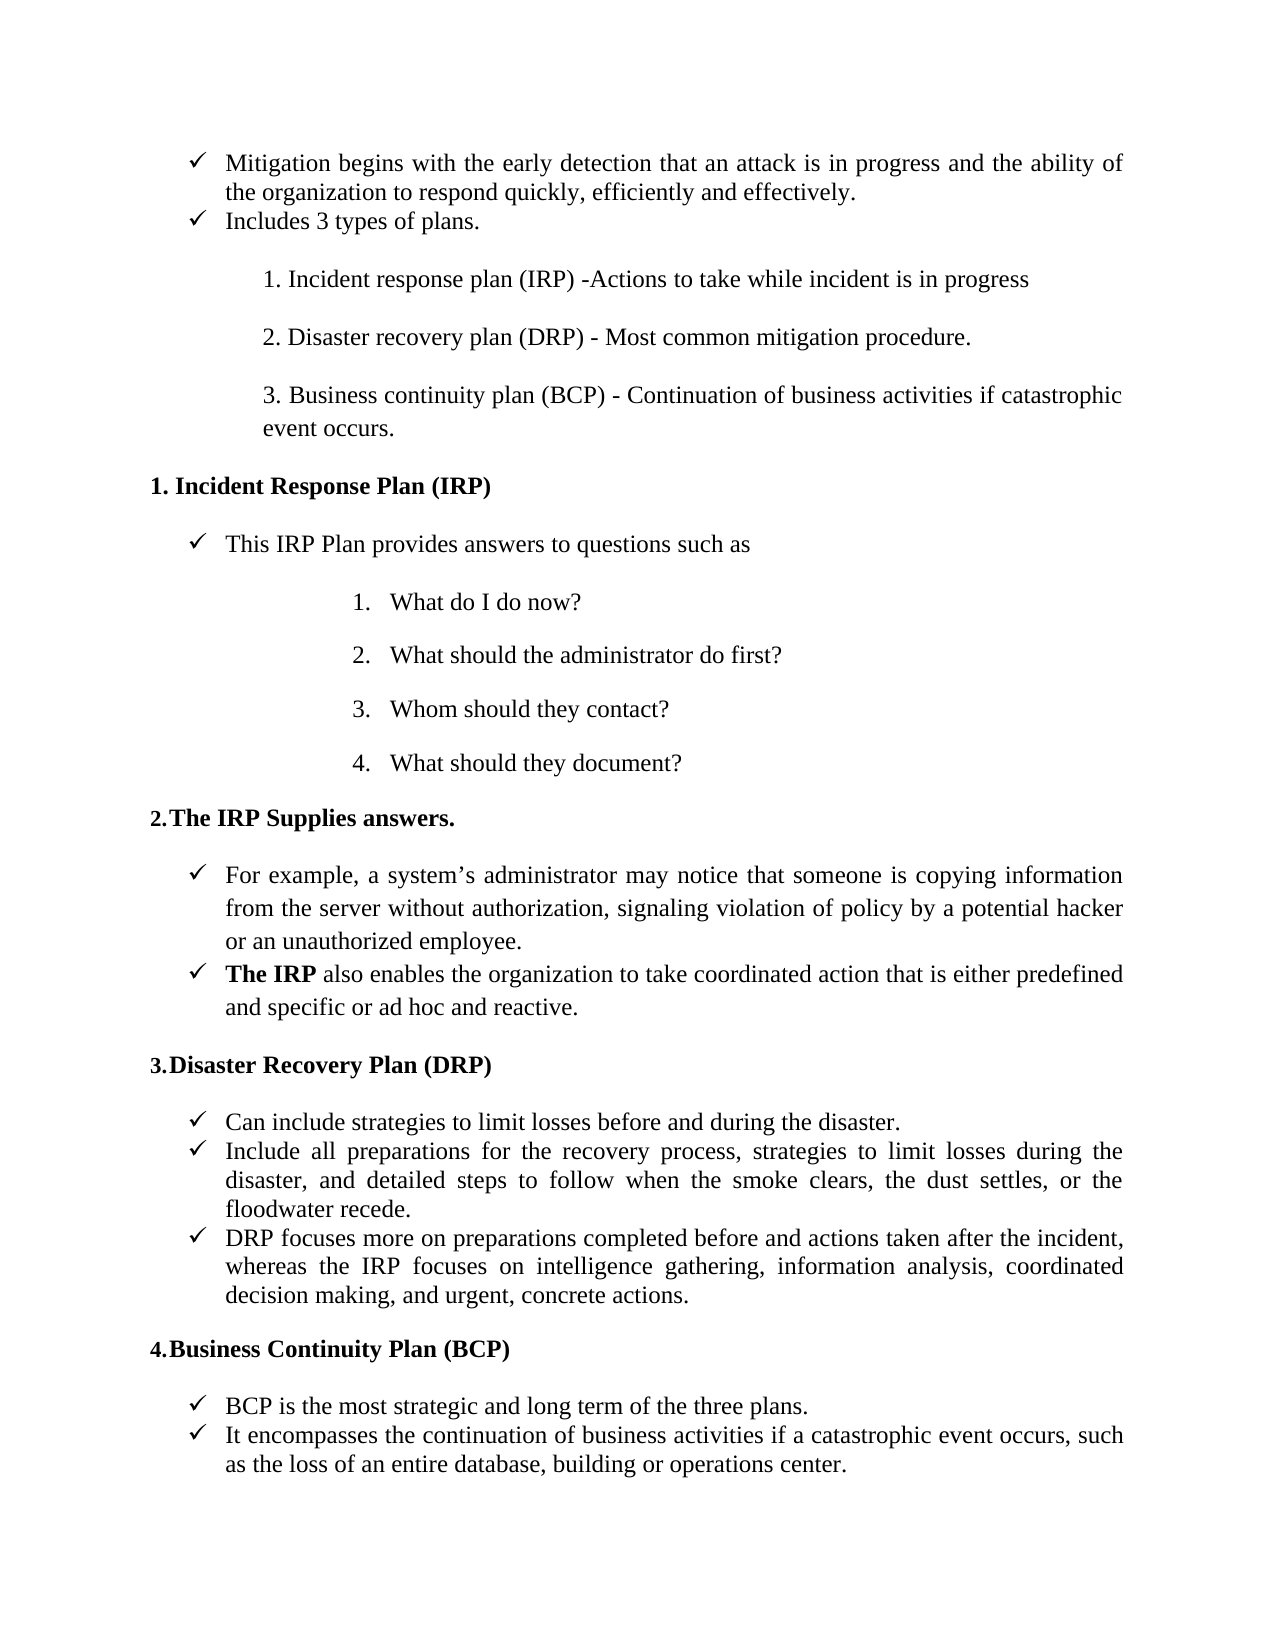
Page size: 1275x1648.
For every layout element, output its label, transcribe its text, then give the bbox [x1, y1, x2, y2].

list For example, a system’s administrator may notice that someone is copying information from the server without authorization, signaling violation of policy by a potential hacker or an unauthorized employee. [187, 860, 1124, 955]
list This IRP Plan provides answers to questions such as [187, 529, 1206, 558]
list Disaster recovery plan (DRP) - Most common mitigation procedure. [262, 322, 1206, 351]
list It encompasses the continuation of business activities if a catastrophic event occurs, such as the loss of an entire database, building or operations center. [187, 1420, 1124, 1478]
list Business continuity plan (BCP) - Continuation of business activities if catastrophic event occurs. [263, 380, 1125, 442]
subtitle Business Continuity Plan (BCP) [150, 1334, 1206, 1363]
list What should the administrator do first? [352, 641, 1206, 669]
subtitle The IRP Supplies answers. [150, 803, 1206, 831]
list Mitigation begins with the early detection that an attack is in progress and the ability of the organization to respond quickly, efficiently and effectively. [187, 148, 1124, 206]
list Include all preparations for the recovery process, strategies to limit losses during the disaster, and detailed steps to follow when the smoke clears, the dust settles, or the floodwater recede. [187, 1136, 1124, 1223]
list DRP focuses more on preparations completed before and actions taken after the incident, whereas the IRP focuses on intelligence gathering, information analysis, coordinated decision making, and urgent, concrete actions. [187, 1223, 1125, 1309]
list What do I do now? [352, 587, 1206, 616]
list Incident response plan (IRP) -Actions to take while incident is in progress [263, 264, 1206, 293]
list Whom should they contact? [352, 694, 1206, 723]
list Includes 3 types of plans. [187, 206, 1206, 235]
subtitle Disaster Recovery Plan (DRP) [150, 1051, 1206, 1079]
list BCP is the most strategic and long term of the three plans. [187, 1392, 1206, 1420]
list Can include strategies to limit losses before and during the disaster. [187, 1108, 1206, 1136]
list The IRP also enables the organization to take coordinated action that is either predefined and specific or ad hoc and reactive. [187, 959, 1124, 1021]
list What should they document? [352, 748, 1206, 777]
subtitle Incident Response Plan (IRP) [150, 471, 1206, 500]
